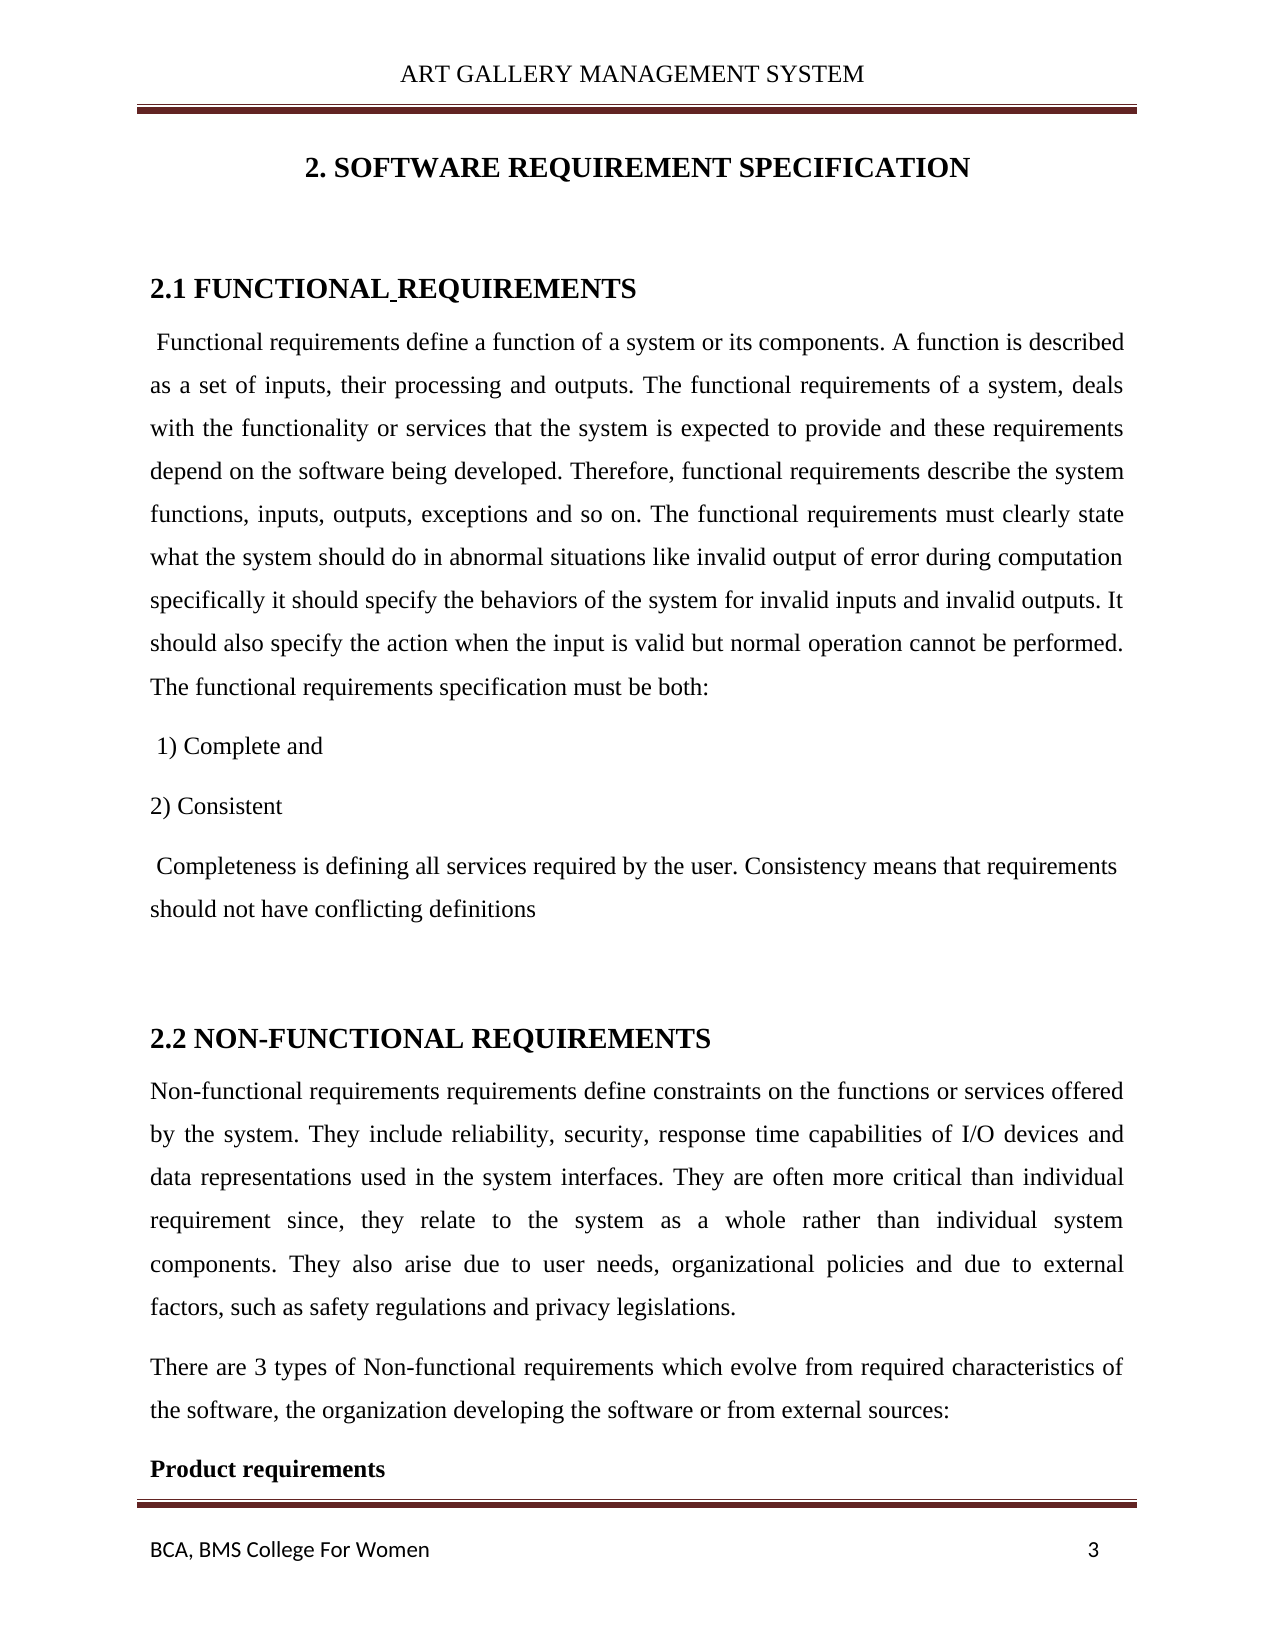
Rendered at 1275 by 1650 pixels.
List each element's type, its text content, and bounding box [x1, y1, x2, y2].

text 1) Complete and [150, 731, 1125, 760]
text Completeness is defining all services required by the user. Consistency means that requirements should not have conflicting definitions [150, 851, 1125, 923]
text There are 3 types of Non-functional requirements which evolve from required characteristics of the software, the organization developing the software or from external sources: [150, 1352, 1125, 1423]
text 2.2 NON-FUNCTIONAL REQUIREMENTS [150, 1021, 1125, 1054]
text 2) Consistent [150, 791, 1125, 820]
text Functional requirements define a function of a system or its components. A function is described as a set of inputs, their processing and outputs. The functional requirements of a system, deals with the functionality or services that the system is expected to provide and these requirements depend on the software being developed. Therefore, functional requirements describe the system functions, inputs, outputs, exceptions and so on. The functional requirements must clearly state what the system should do in abnormal situations like invalid output of error during computation specifically it should specify the behaviors of the system for invalid inputs and invalid outputs. It should also specify the action when the input is valid but normal operation cannot be performed. The functional requirements specification must be both: [150, 327, 1125, 700]
text 2.1 FUNCTIONAL REQUIREMENTS [150, 271, 1125, 305]
text 2. SOFTWARE REQUIREMENT SPECIFICATION [150, 150, 1125, 183]
text Product requirements [150, 1454, 1125, 1483]
text Non-functional requirements requirements define constraints on the functions or services offered by the system. They include reliability, security, response time capabilities of I/O devices and data representations used in the system interfaces. They are often more critical than individual requirement since, they relate to the system as a whole rather than individual system components. They also arise due to user needs, organizational policies and due to external factors, such as safety regulations and privacy legislations. [150, 1076, 1125, 1321]
